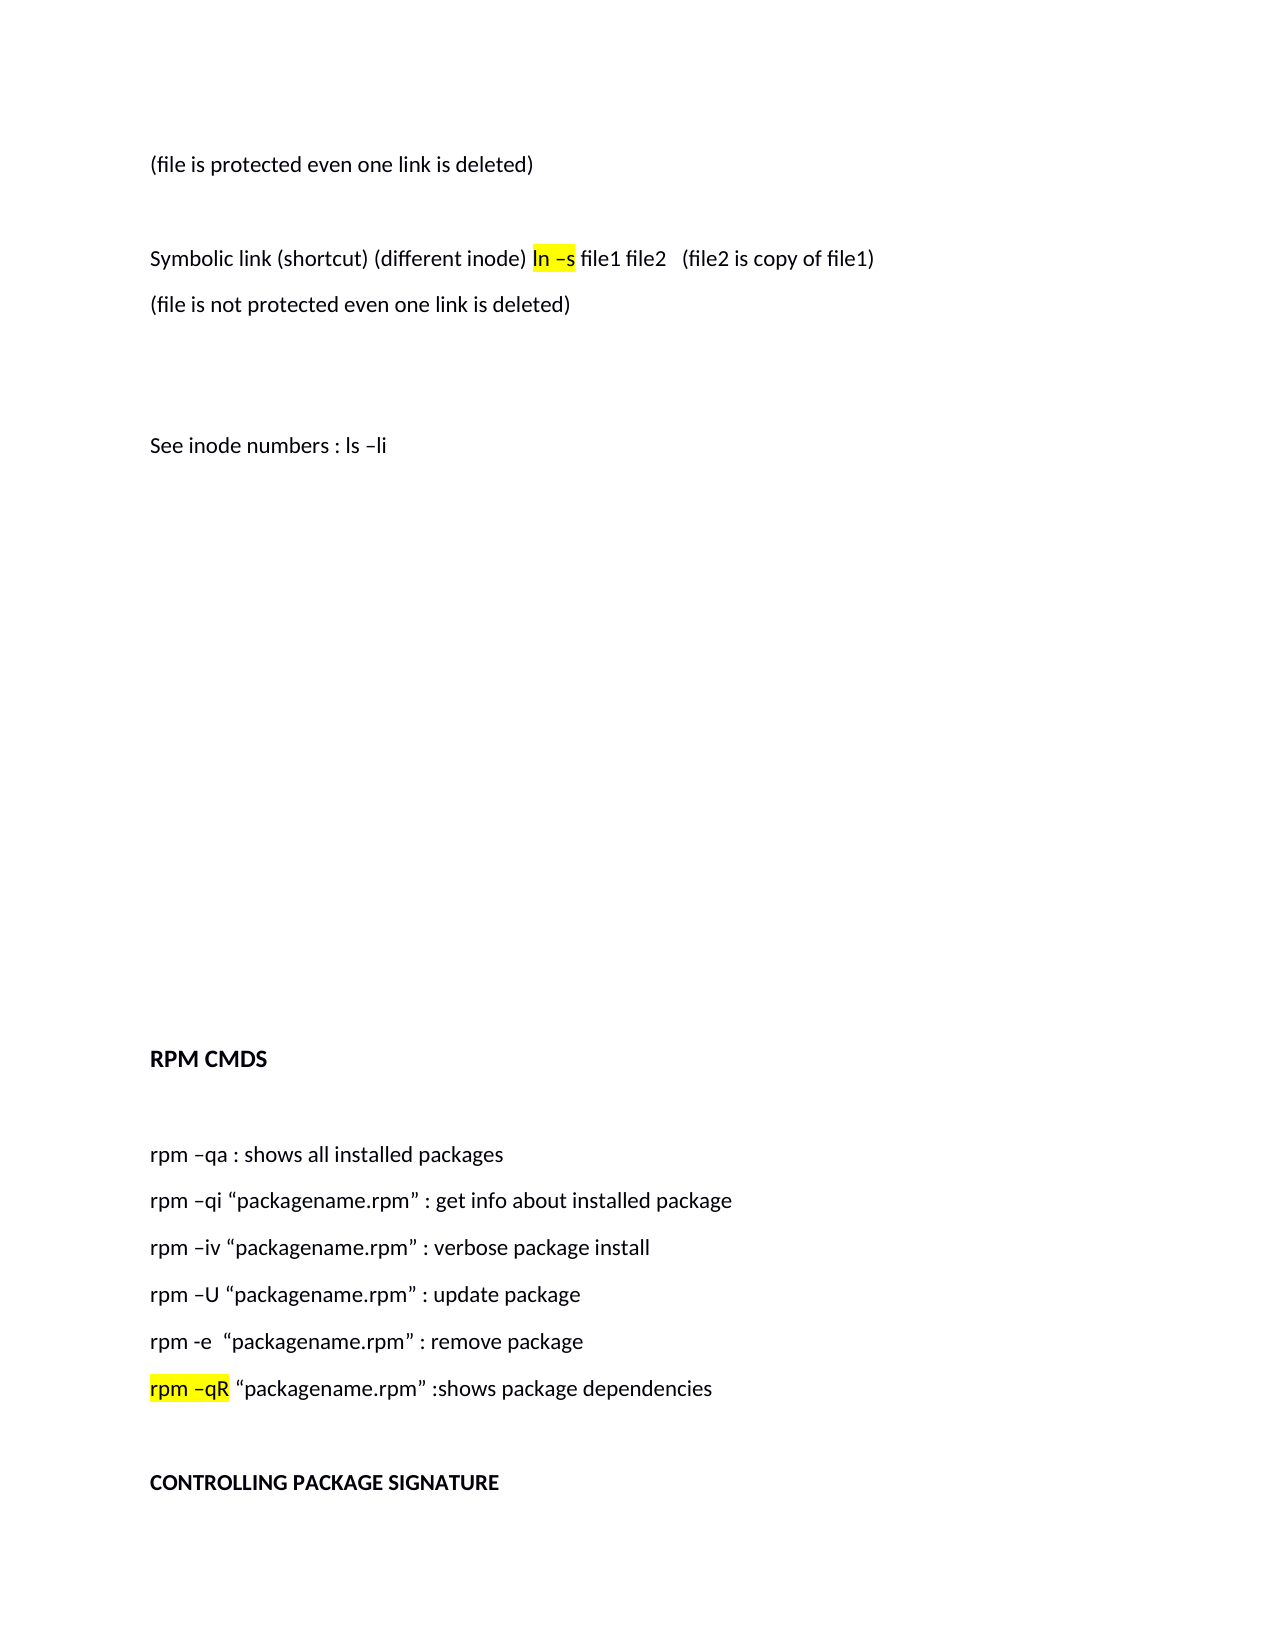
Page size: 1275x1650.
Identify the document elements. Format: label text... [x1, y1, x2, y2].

text Symbolic link (shortcut) (different inode) ln –s file1 file2 (file2 is copy of file1) [575, 244, 1125, 272]
text (file is protected even one link is deleted) [150, 150, 1125, 178]
text rpm –qi “packagename.rpm” : get info about installed package [150, 1187, 1125, 1215]
text Symbolic link (shortcut) (different inode) ln –s file1 file2 (file2 is copy of file1) [150, 244, 533, 272]
text See inode numbers : ls –li [150, 431, 1125, 459]
text rpm –iv “packagename.rpm” : verbose package install [150, 1233, 1125, 1262]
text RPM CMDS [150, 1043, 1125, 1074]
text CONTROLLING PACKAGE SIGNATURE [150, 1468, 1125, 1496]
text (file is not protected even one link is deleted) [150, 291, 1125, 319]
text rpm -e “packagename.rpm” : remove package [150, 1327, 1125, 1355]
text rpm –U “packagename.rpm” : update package [150, 1280, 1125, 1308]
text rpm –qR “packagename.rpm” :shows package dependencies [229, 1374, 1125, 1402]
text rpm –qa : shows all installed packages [150, 1140, 1125, 1168]
